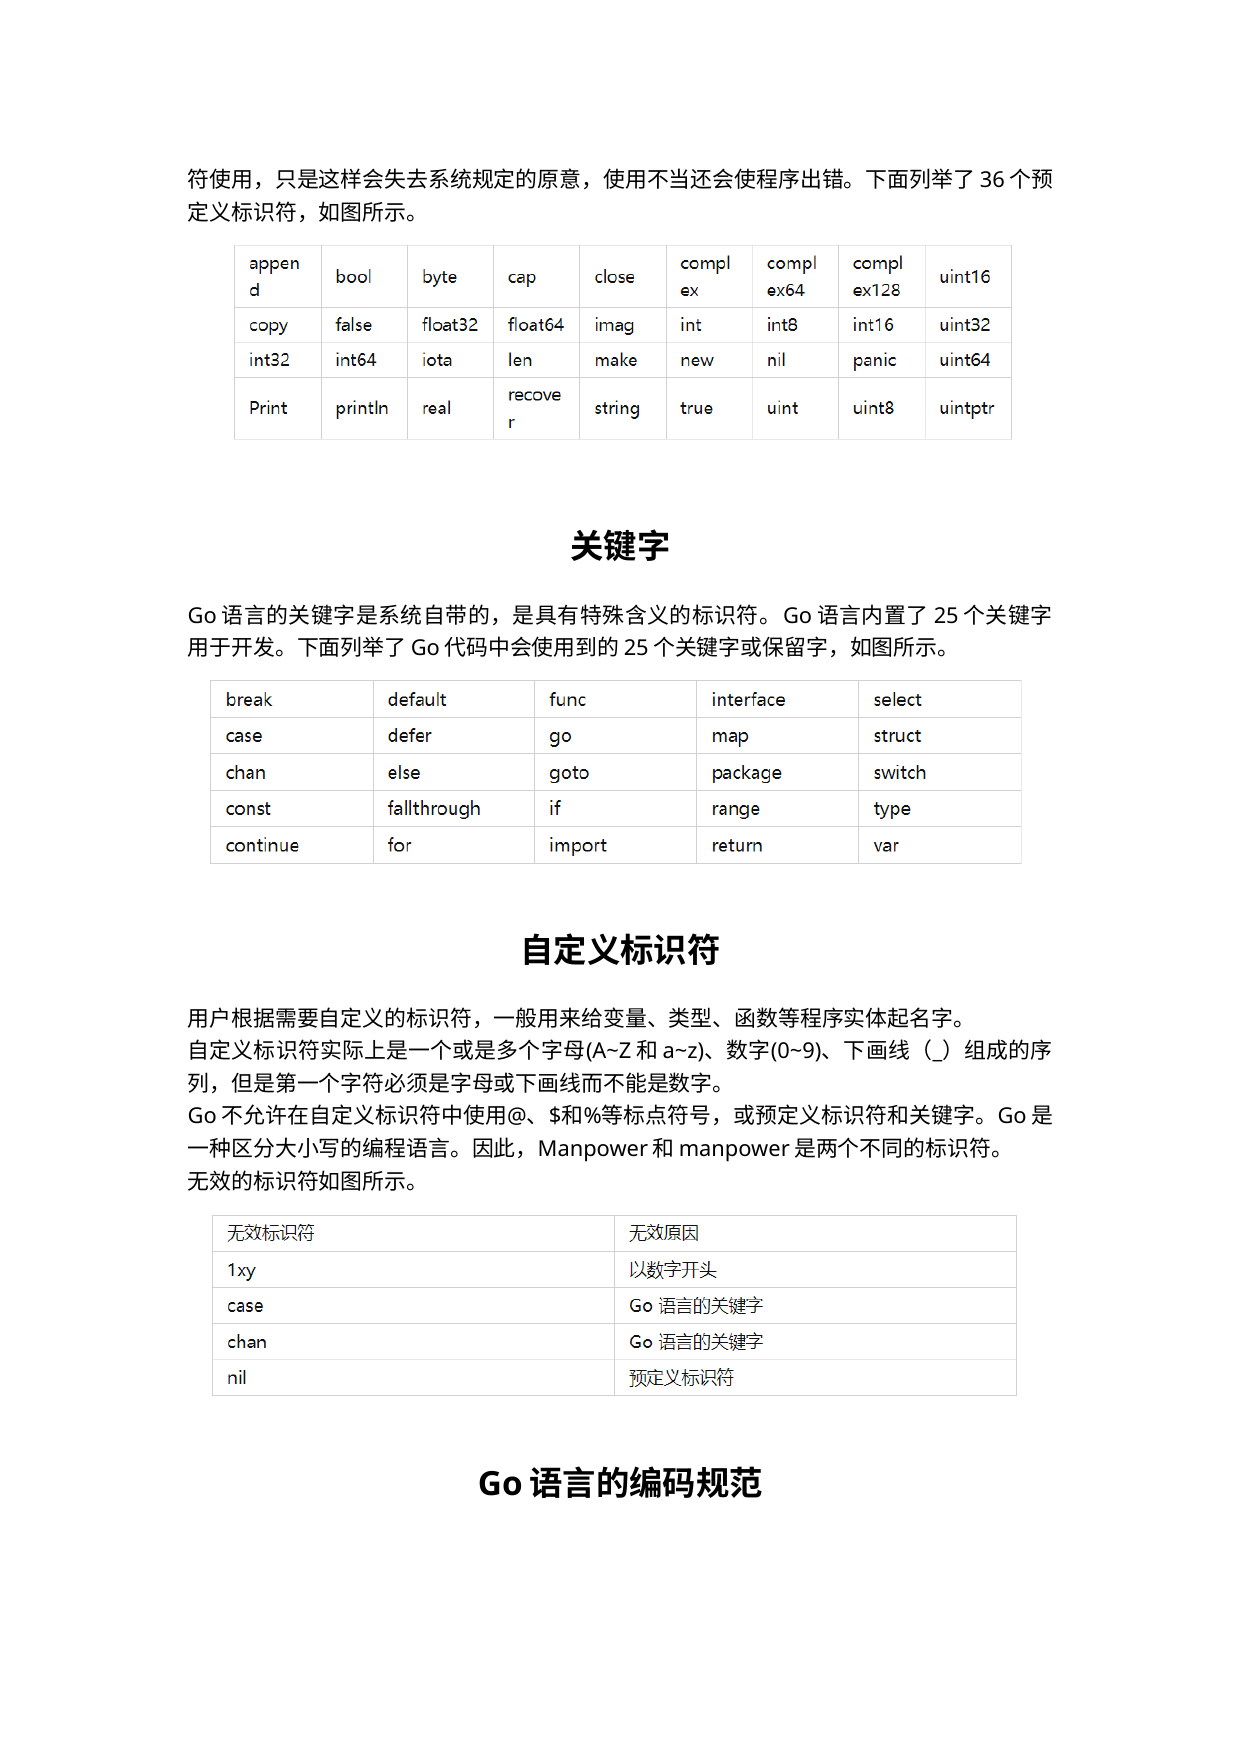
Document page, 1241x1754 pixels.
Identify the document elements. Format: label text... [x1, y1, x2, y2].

text Go语言的关键字是系统自带的，是具有特殊含义的标识符。Go语言内置了25个关键字用于开发。下面列举了Go代码中会使用到的25个关键字或保留字，如图所示。 [187, 598, 1053, 662]
picture [187, 1195, 1053, 1420]
subtitle 关键字 [187, 512, 1053, 577]
picture [187, 227, 1053, 459]
title Go语言的编码规范 [187, 1448, 1053, 1513]
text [187, 162, 1053, 227]
text 用户根据需要自定义的标识符，一般用来给变量、类型、函数等程序实体起名字。 自定义标识符实际上是一个或是多个字母(A~Z和a~z)、数字(0~9)、下画线（_）组成的序列，但是第一个字符必须是字母或下画线而不能是数字。 Go不允许在自定义标识符中使用@、$和%等标点符号，或预定义标识符和关键字。Go是一种区分大小写的编程语言。因此，Manpower和manpower是两个不同的标识符。 无效的标识符如图所示。 [187, 1001, 1053, 1195]
subtitle 自定义标识符 [187, 915, 1053, 980]
picture [187, 662, 1053, 886]
